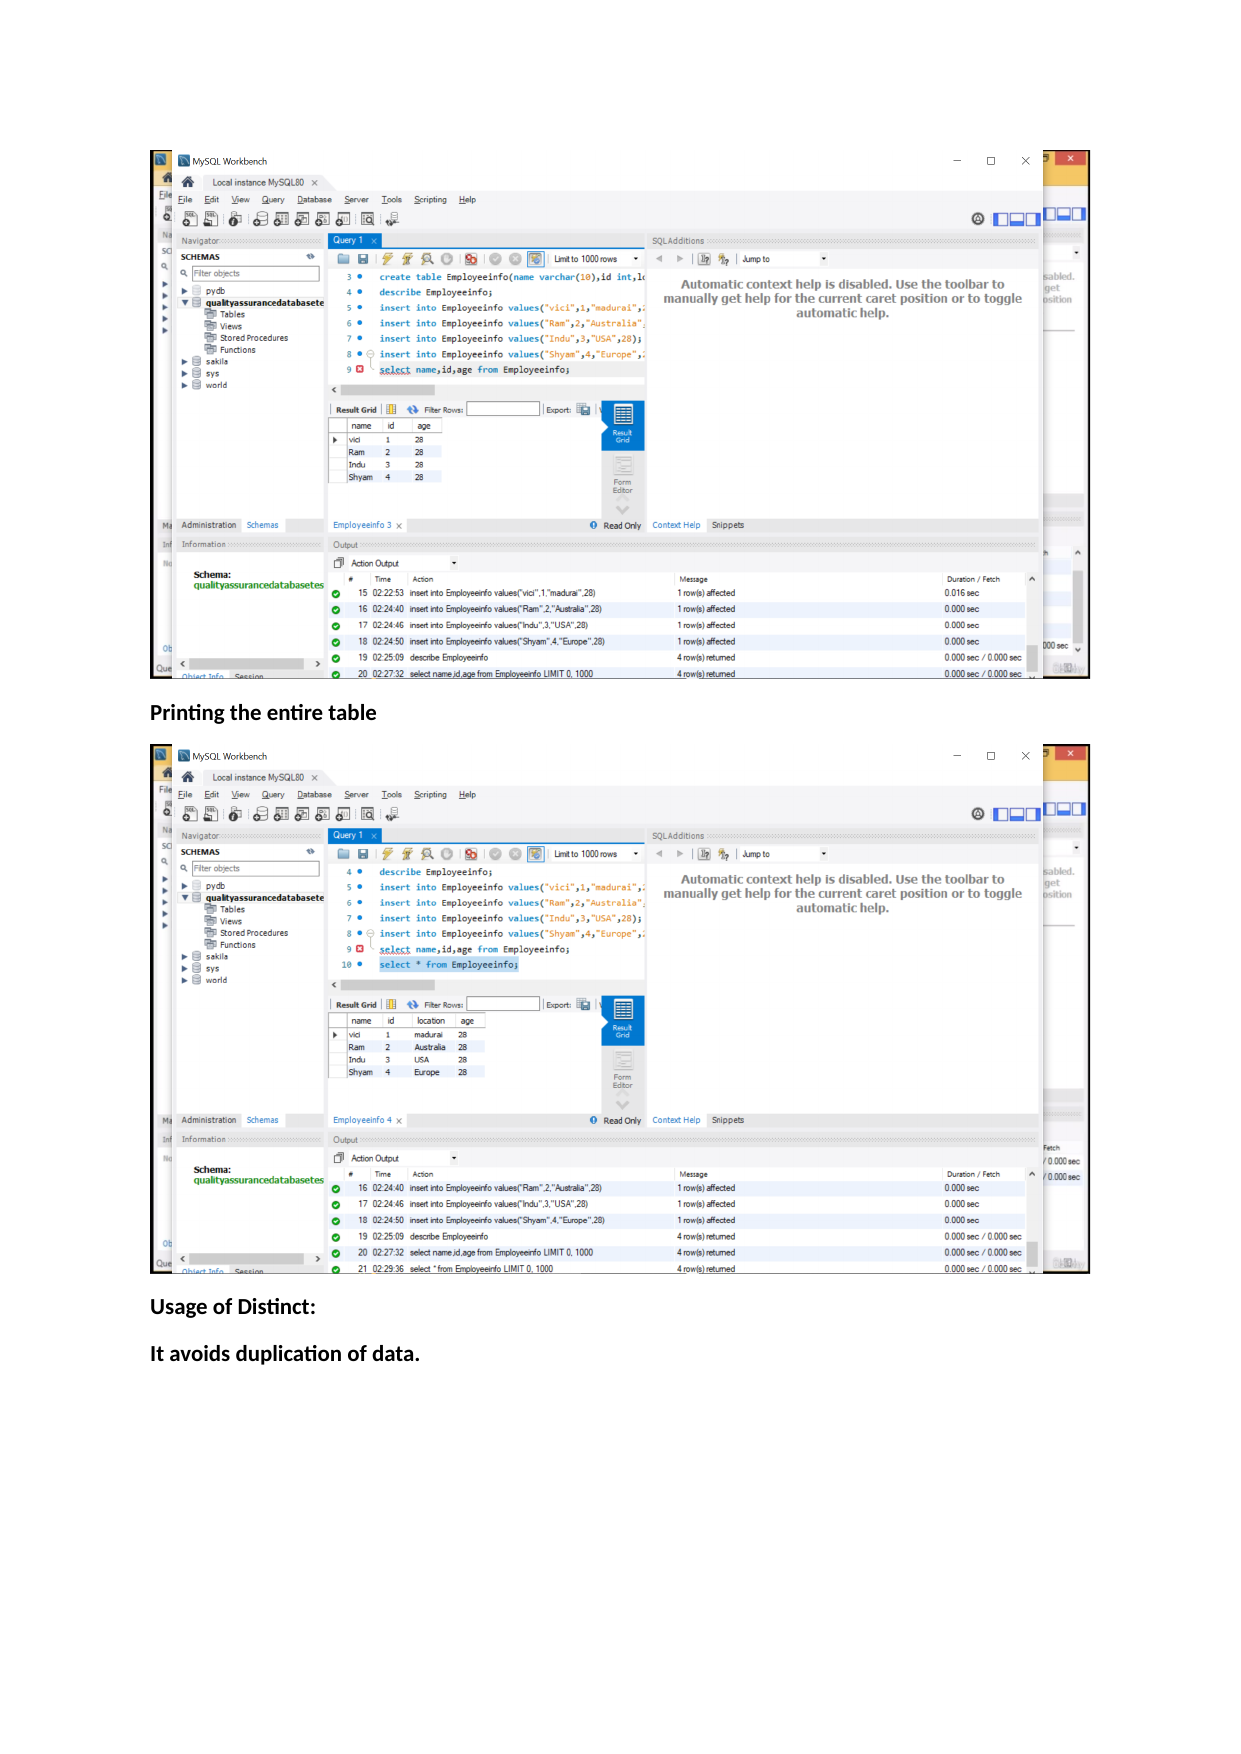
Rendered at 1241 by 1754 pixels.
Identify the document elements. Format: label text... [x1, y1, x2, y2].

text Usage of Distinct: [150, 1292, 1090, 1320]
picture [150, 744, 1091, 1274]
picture [150, 150, 1091, 679]
text Printing the entire table [150, 698, 1090, 726]
text It avoids duplication of data. [150, 1339, 1090, 1367]
